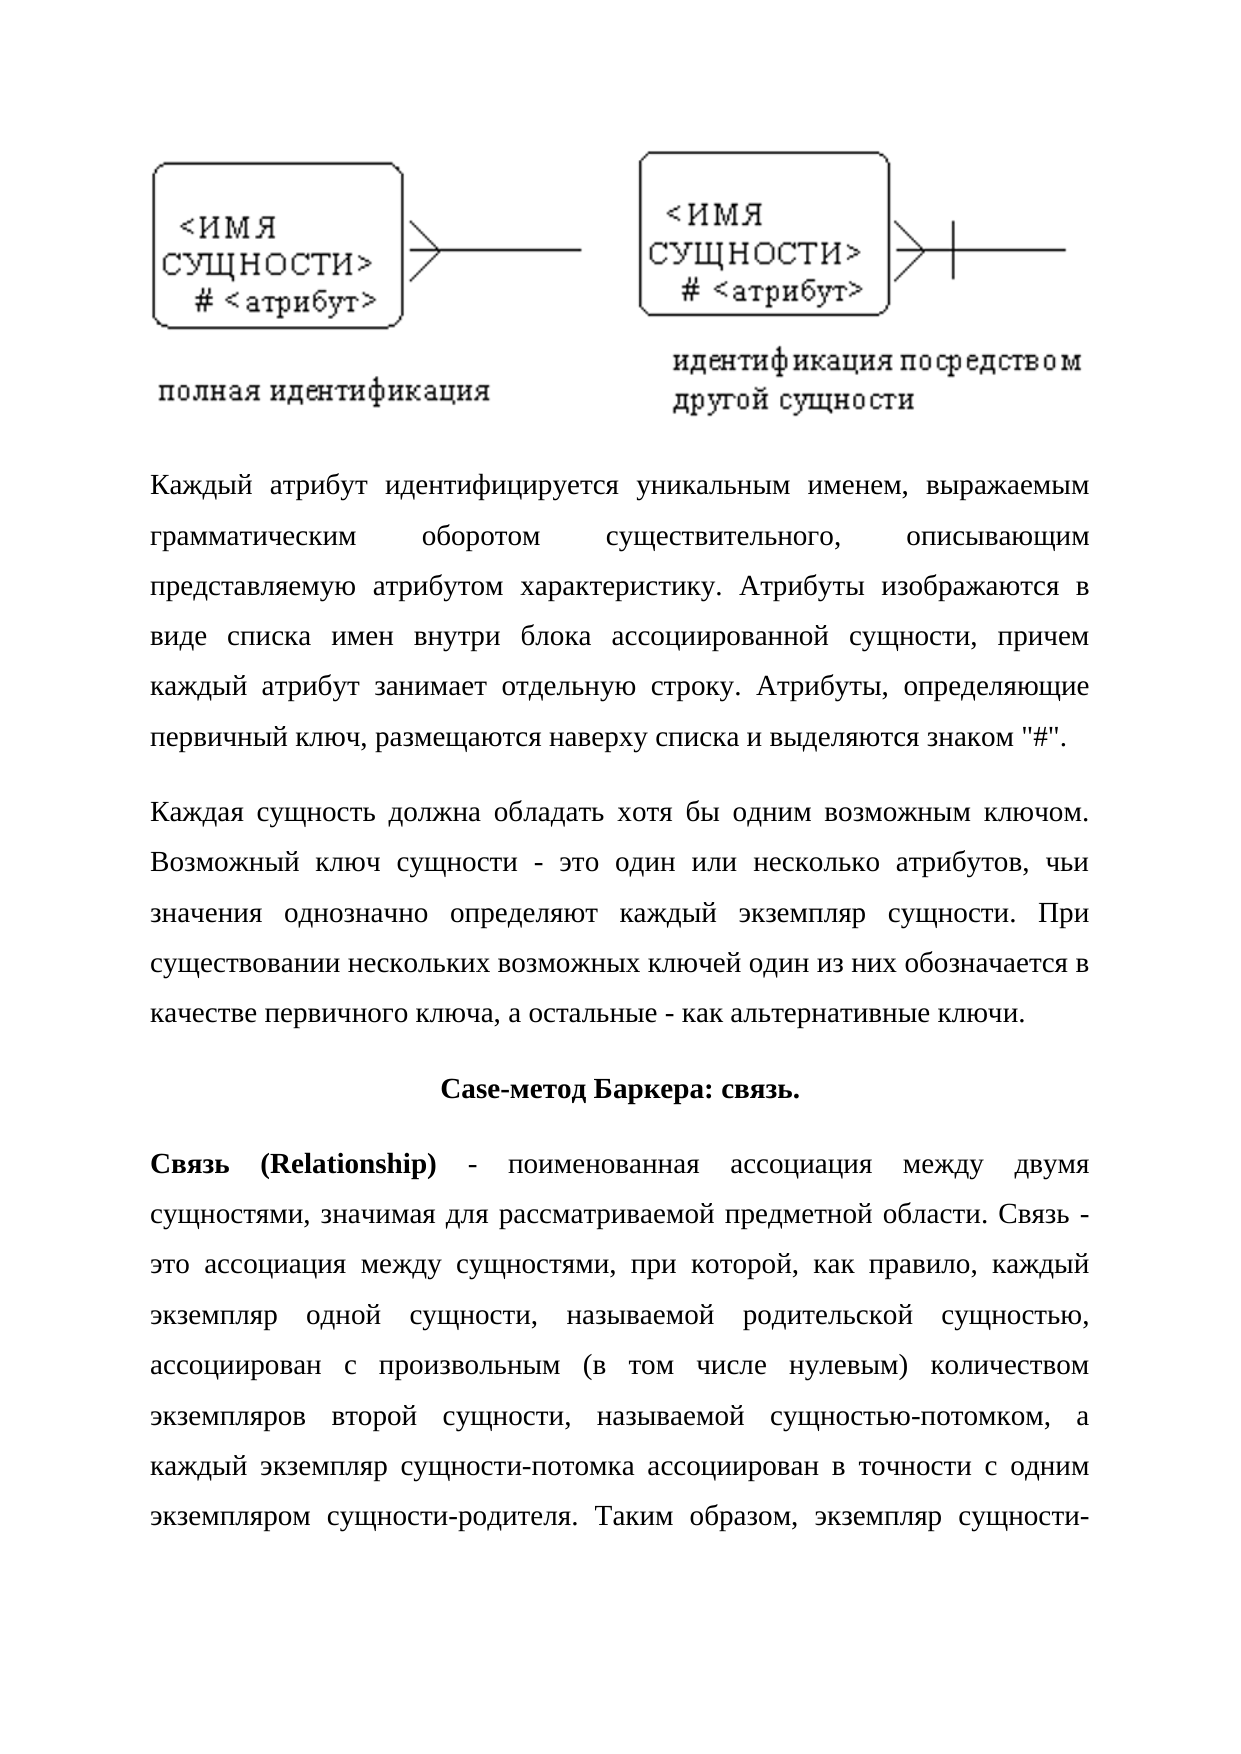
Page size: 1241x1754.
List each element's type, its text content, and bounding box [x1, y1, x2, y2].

text Каждый атрибут идентифицируется уникальным именем, выражаемым грамматическим оборотом существительного, описывающим представляемую атрибутом характеристику. Атрибуты изображаются в виде списка имен внутри блока ассоциированной сущности, причем каждый атрибут занимает отдельную строку. Атрибуты, определяющие первичный ключ, размещаются наверху списка и выделяются знаком "#". [150, 467, 1090, 752]
text Каждая сущность должна обладать хотя бы одним возможным ключом. Возможный ключ сущности - это один или несколько атрибутов, чьи значения однозначно определяют каждый экземпляр сущности. При существовании нескольких возможных ключей один из них обозначается в качестве первичного ключа, а остальные - как альтернативные ключи. [150, 794, 1090, 1029]
text Case-метод Баркера: связь. [150, 1071, 1090, 1104]
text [150, 1146, 1090, 1532]
picture [150, 150, 1091, 430]
